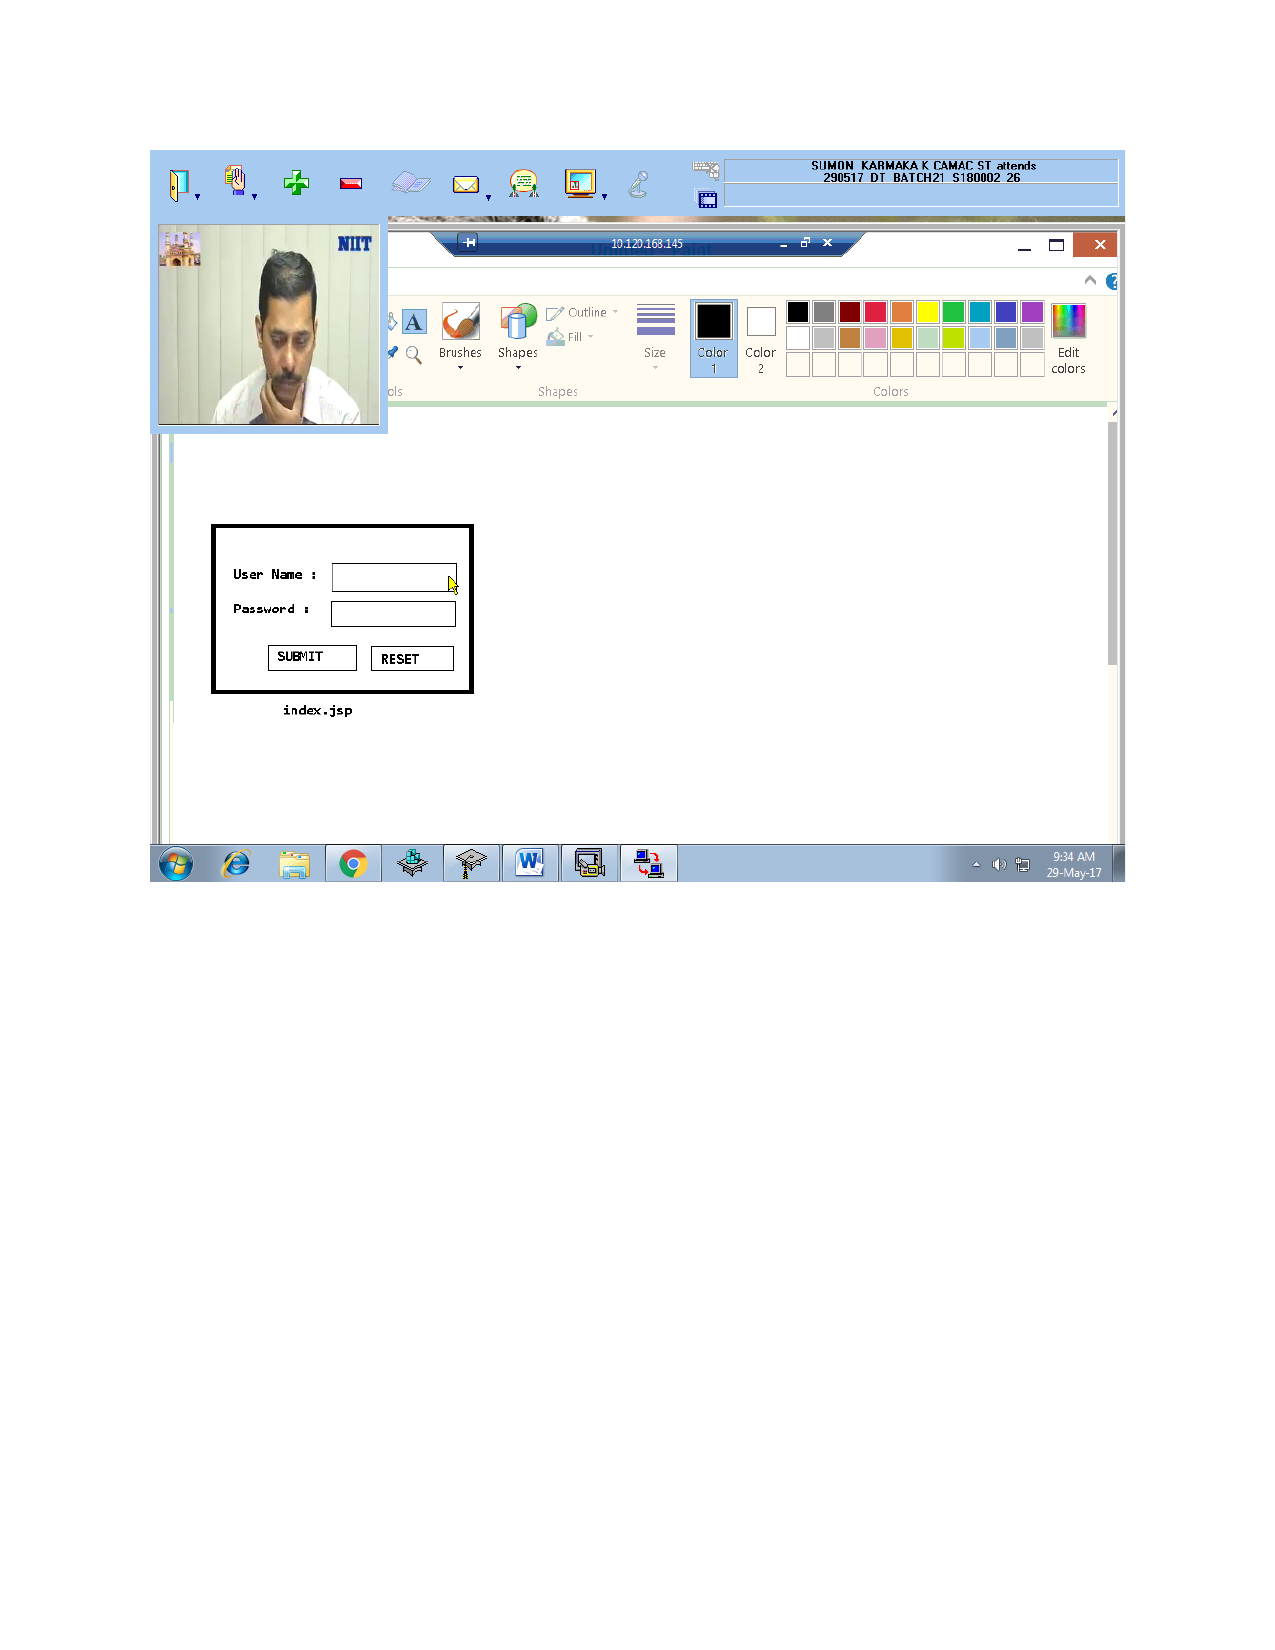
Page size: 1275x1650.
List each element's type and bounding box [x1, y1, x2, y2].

picture [150, 150, 1125, 882]
